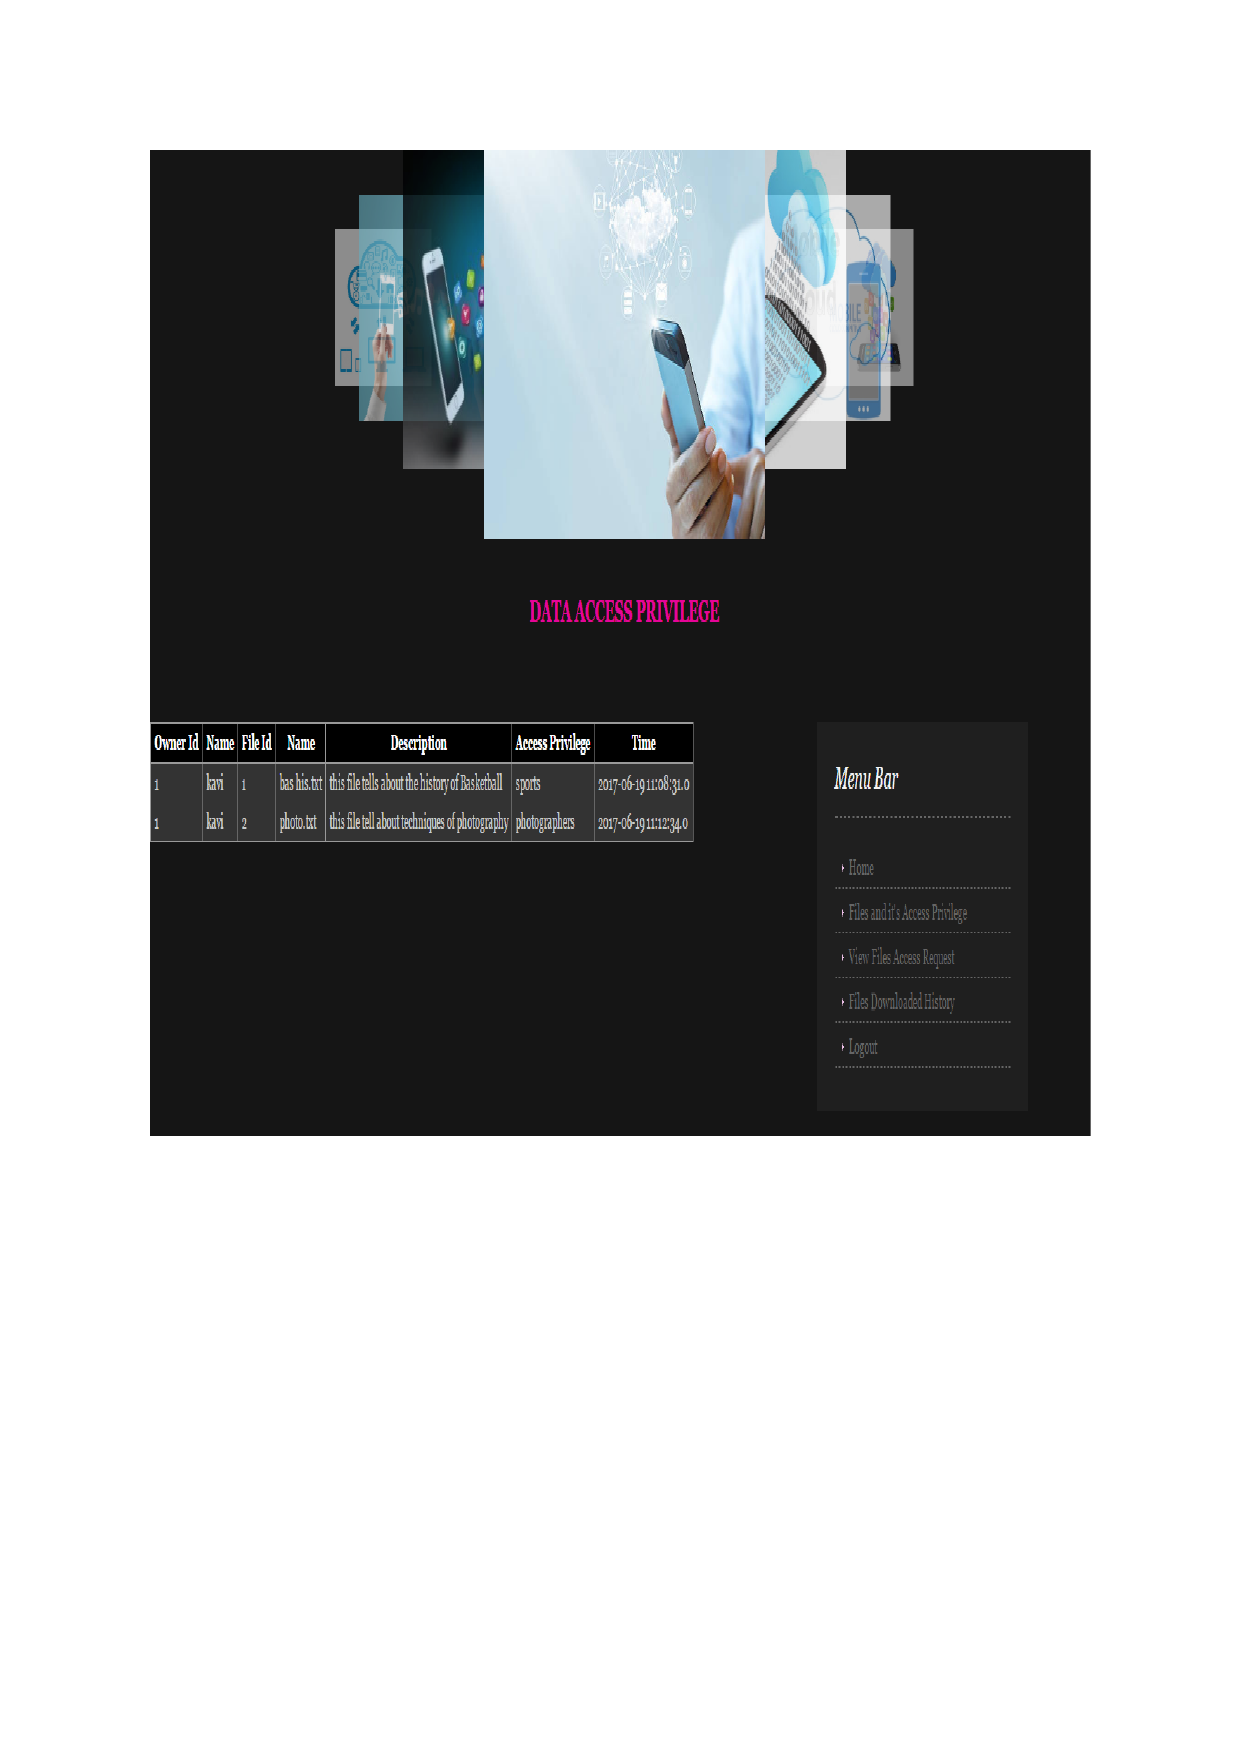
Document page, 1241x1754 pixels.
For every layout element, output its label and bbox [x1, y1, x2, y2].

picture [150, 150, 1091, 1136]
